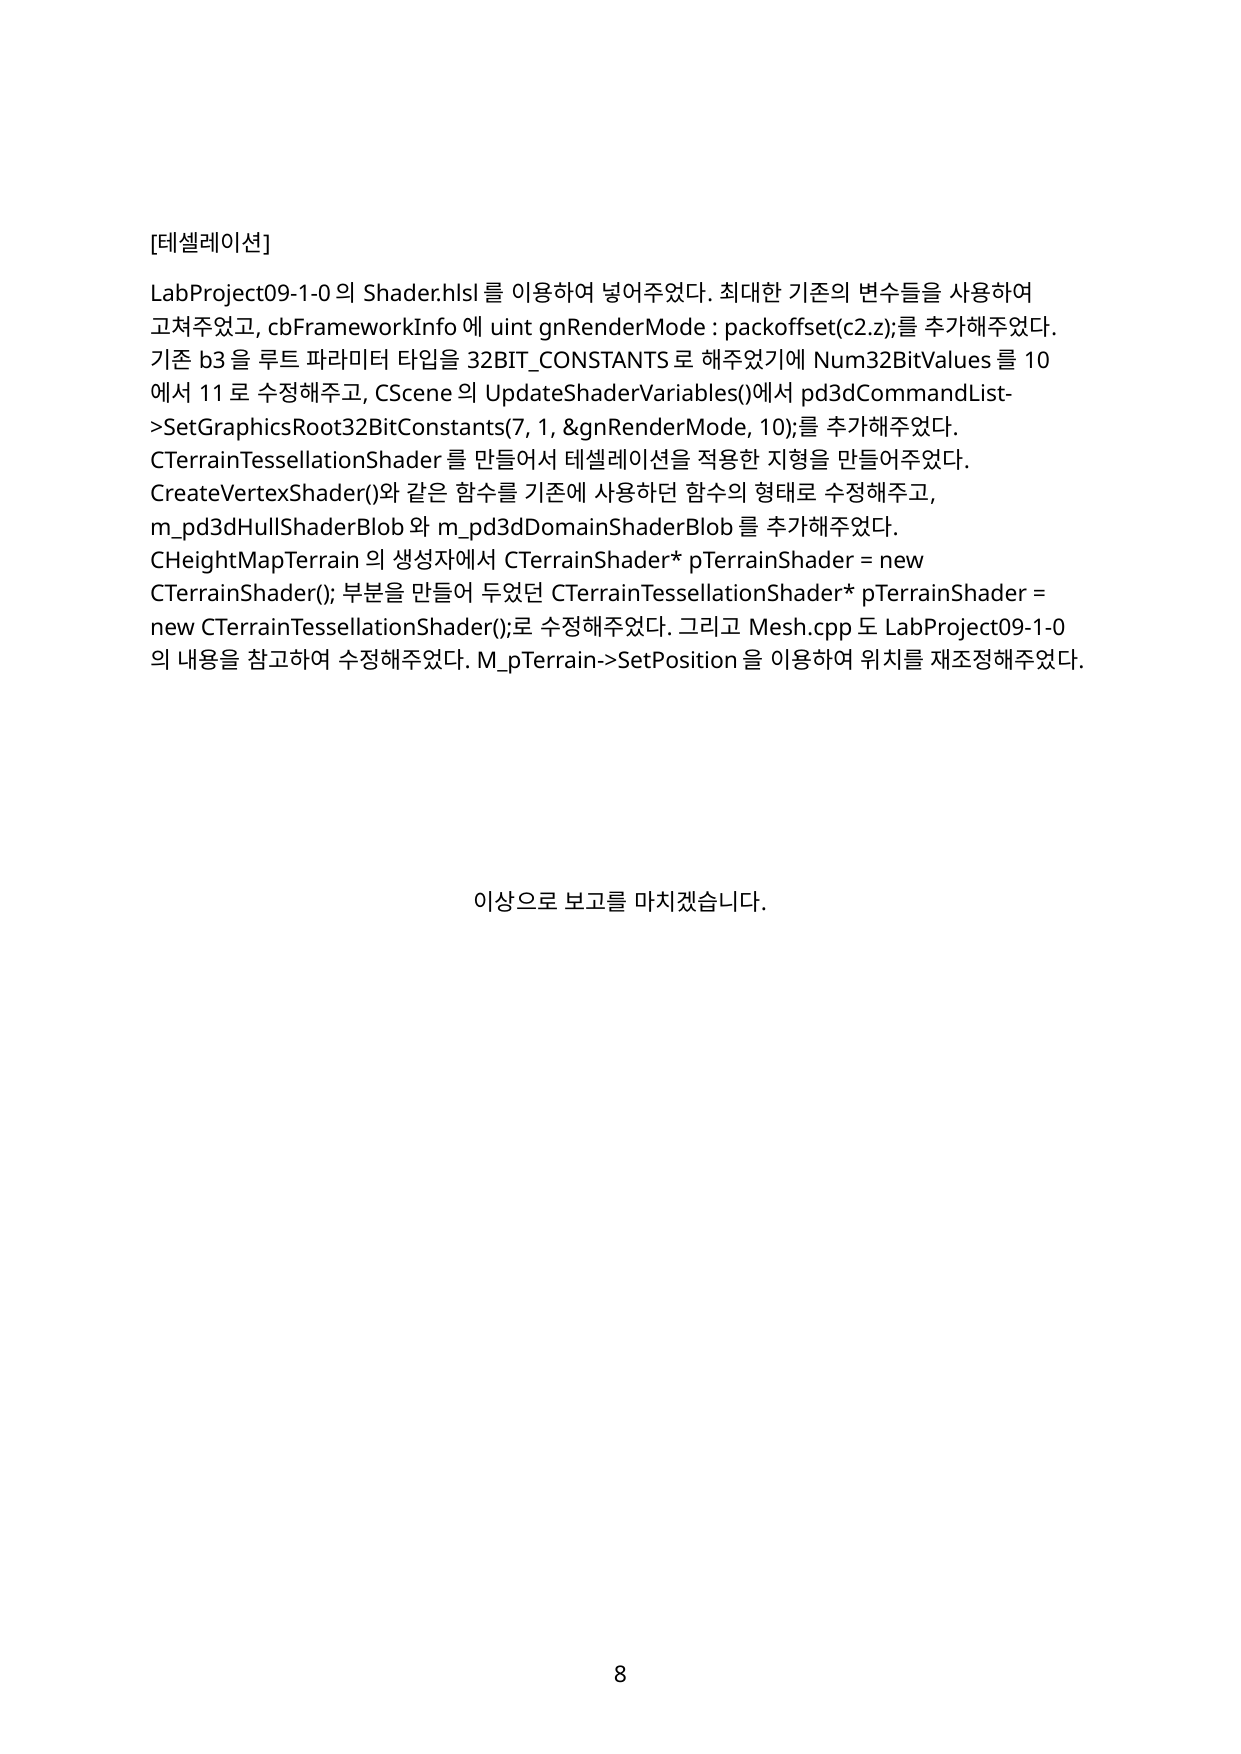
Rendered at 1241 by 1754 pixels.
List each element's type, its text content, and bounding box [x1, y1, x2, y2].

text LabProject09-1-0의 Shader.hlsl를 이용하여 넣어주었다. 최대한 기존의 변수들을 사용하여 고쳐주었고, cbFrameworkInfo에 uint gnRenderMode : packoffset(c2.z);를 추가해주었다. 기존 b3을 루트 파라미터 타입을 32BIT_CONSTANTS로 해주었기에 Num32BitValues를 10에서 11로 수정해주고, CScene의 UpdateShaderVariables()에서 pd3dCommandList->SetGraphicsRoot32BitConstants(7, 1, &gnRenderMode, 10);를 추가해주었다. CTerrainTessellationShader를 만들어서 테셀레이션을 적용한 지형을 만들어주었다. CreateVertexShader()와 같은 함수를 기존에 사용하던 함수의 형태로 수정해주고, m_pd3dHullShaderBlob와 m_pd3dDomainShaderBlob를 추가해주었다. CHeightMapTerrain의 생성자에서 CTerrainShader* pTerrainShader = new CTerrainShader(); 부분을 만들어 두었던 CTerrainTessellationShader* pTerrainShader = new CTerrainTessellationShader();로 수정해주었다. 그리고 Mesh.cpp도 LabProject09-1-0의 내용을 참고하여 수정해주었다. M_pTerrain->SetPosition을 이용하여 위치를 재조정해주었다. [150, 275, 1090, 675]
text [테셀레이션] [150, 225, 1090, 258]
text 이상으로 보고를 마치겠습니다. [150, 883, 1090, 917]
